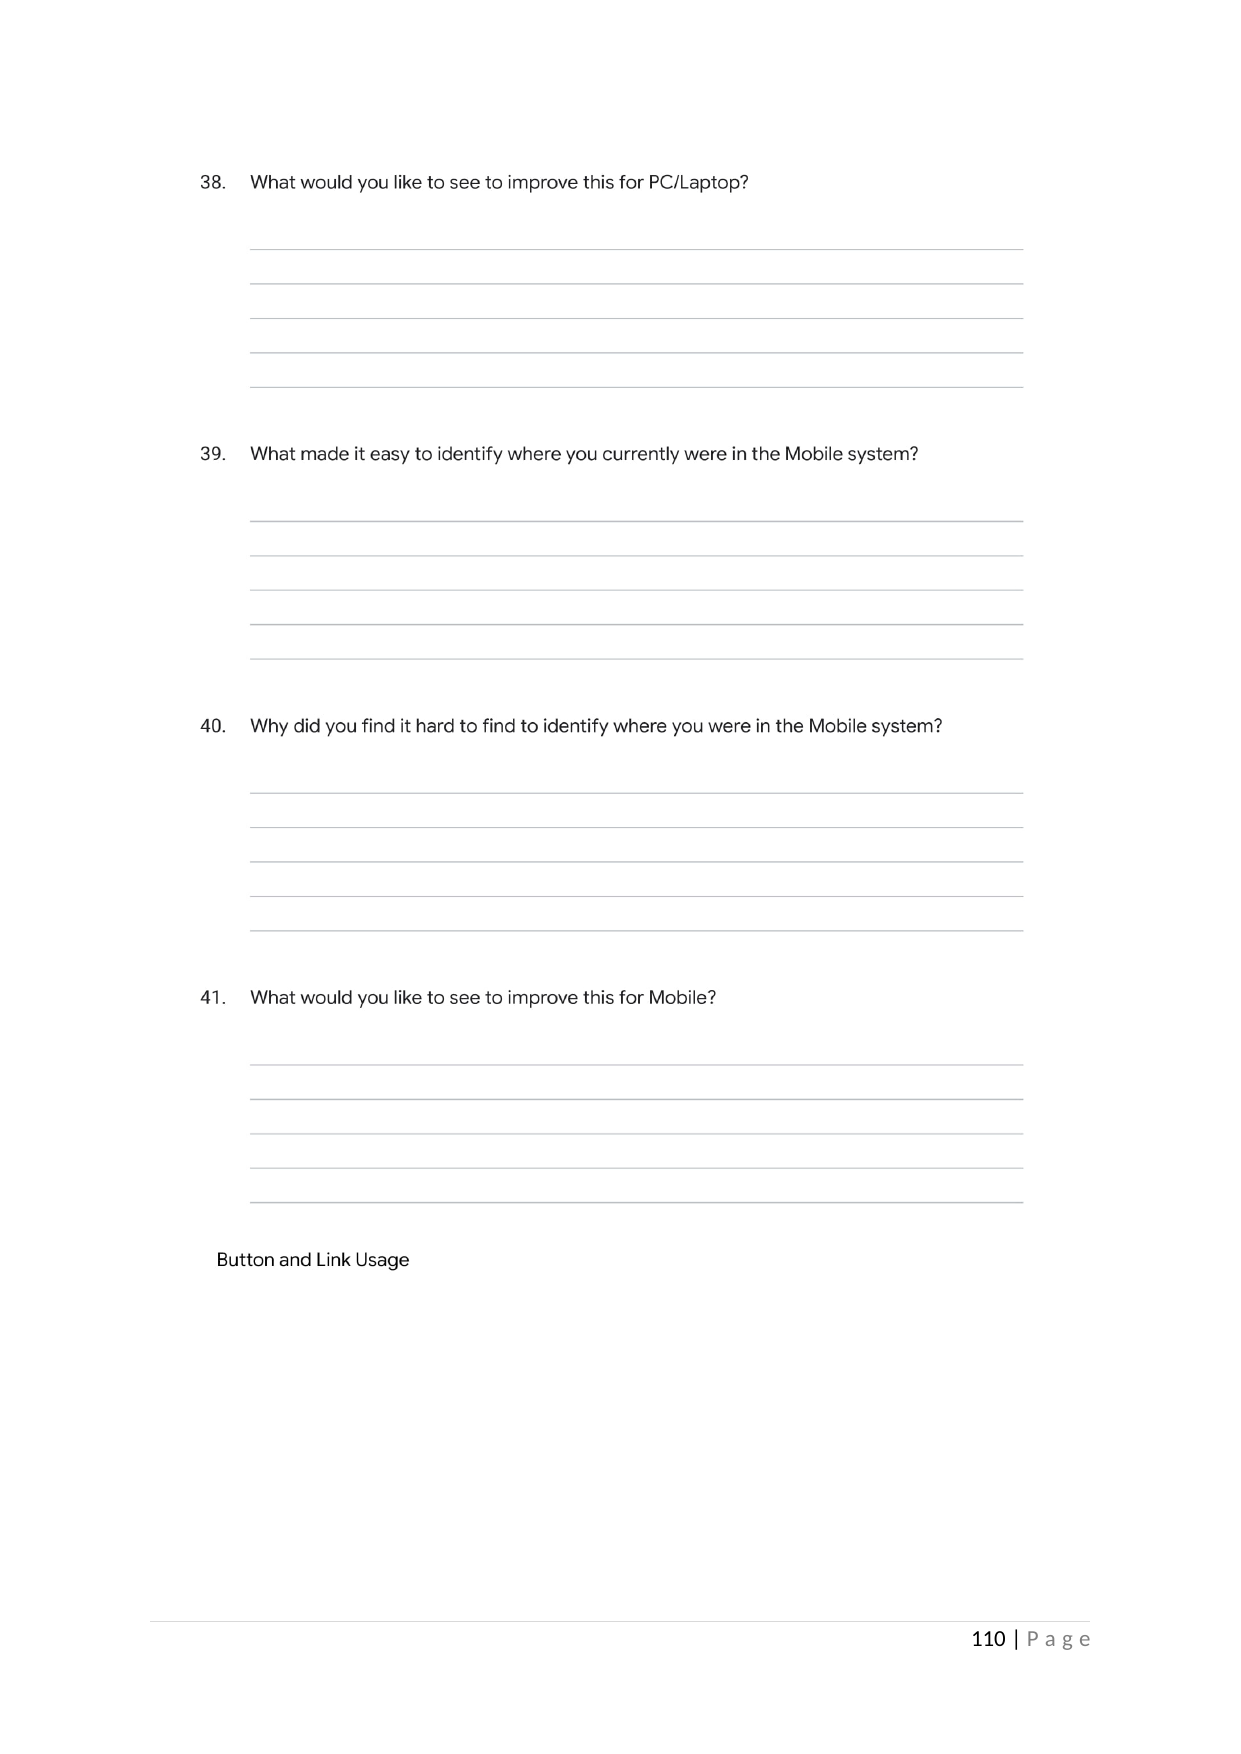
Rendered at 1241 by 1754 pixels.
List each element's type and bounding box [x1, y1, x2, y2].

picture [150, 150, 1091, 1481]
